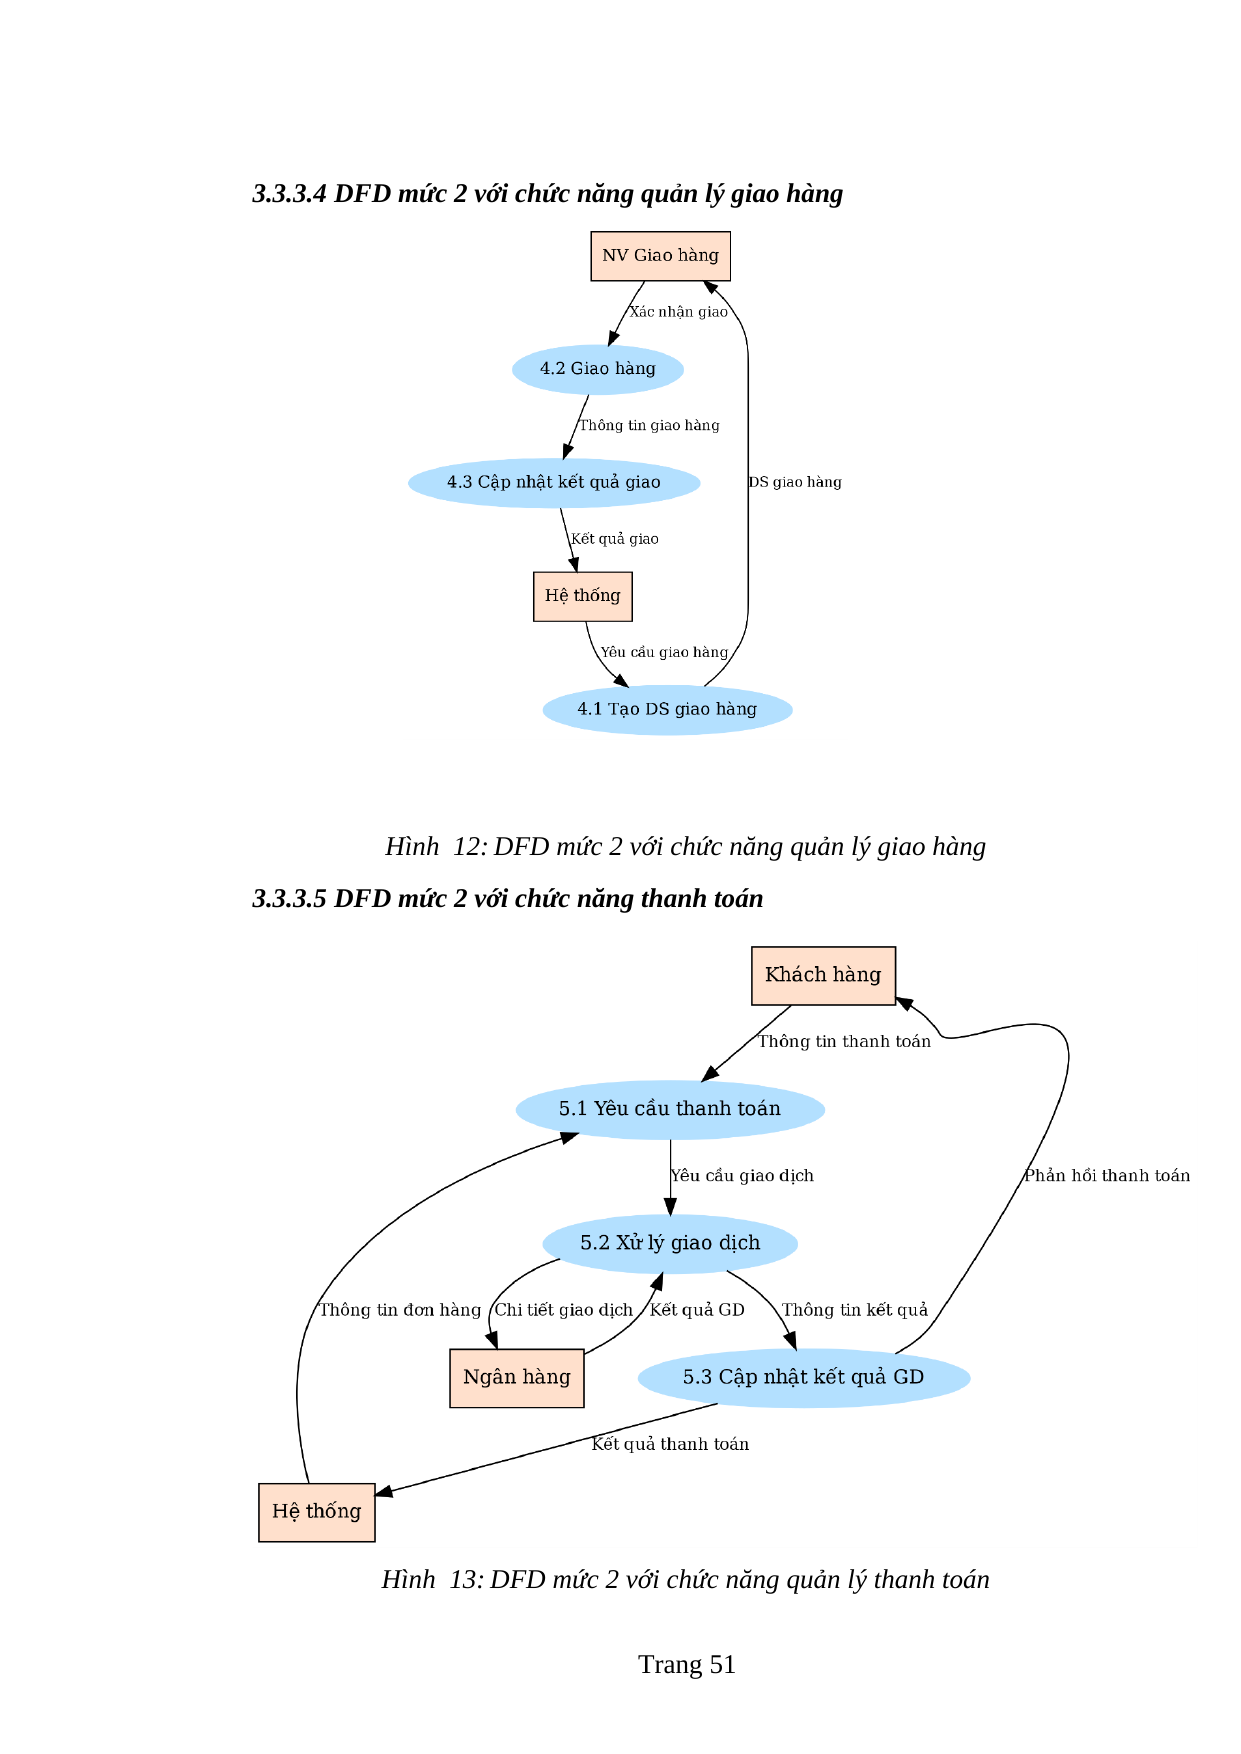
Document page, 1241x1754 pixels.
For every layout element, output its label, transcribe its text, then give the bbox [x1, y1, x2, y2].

subtitle DFD mức 2 với chức năng quản lý giao hàng [252, 177, 1122, 208]
subtitle DFD mức 2 với chức năng thanh toán [252, 882, 1122, 913]
picture [252, 941, 1198, 1548]
text Hình 13: DFD mức 2 với chức năng quản lý thanh toán [177, 1563, 1122, 1594]
picture [403, 226, 849, 740]
text Hình 12: DFD mức 2 với chức năng quản lý giao hàng [177, 830, 1122, 861]
